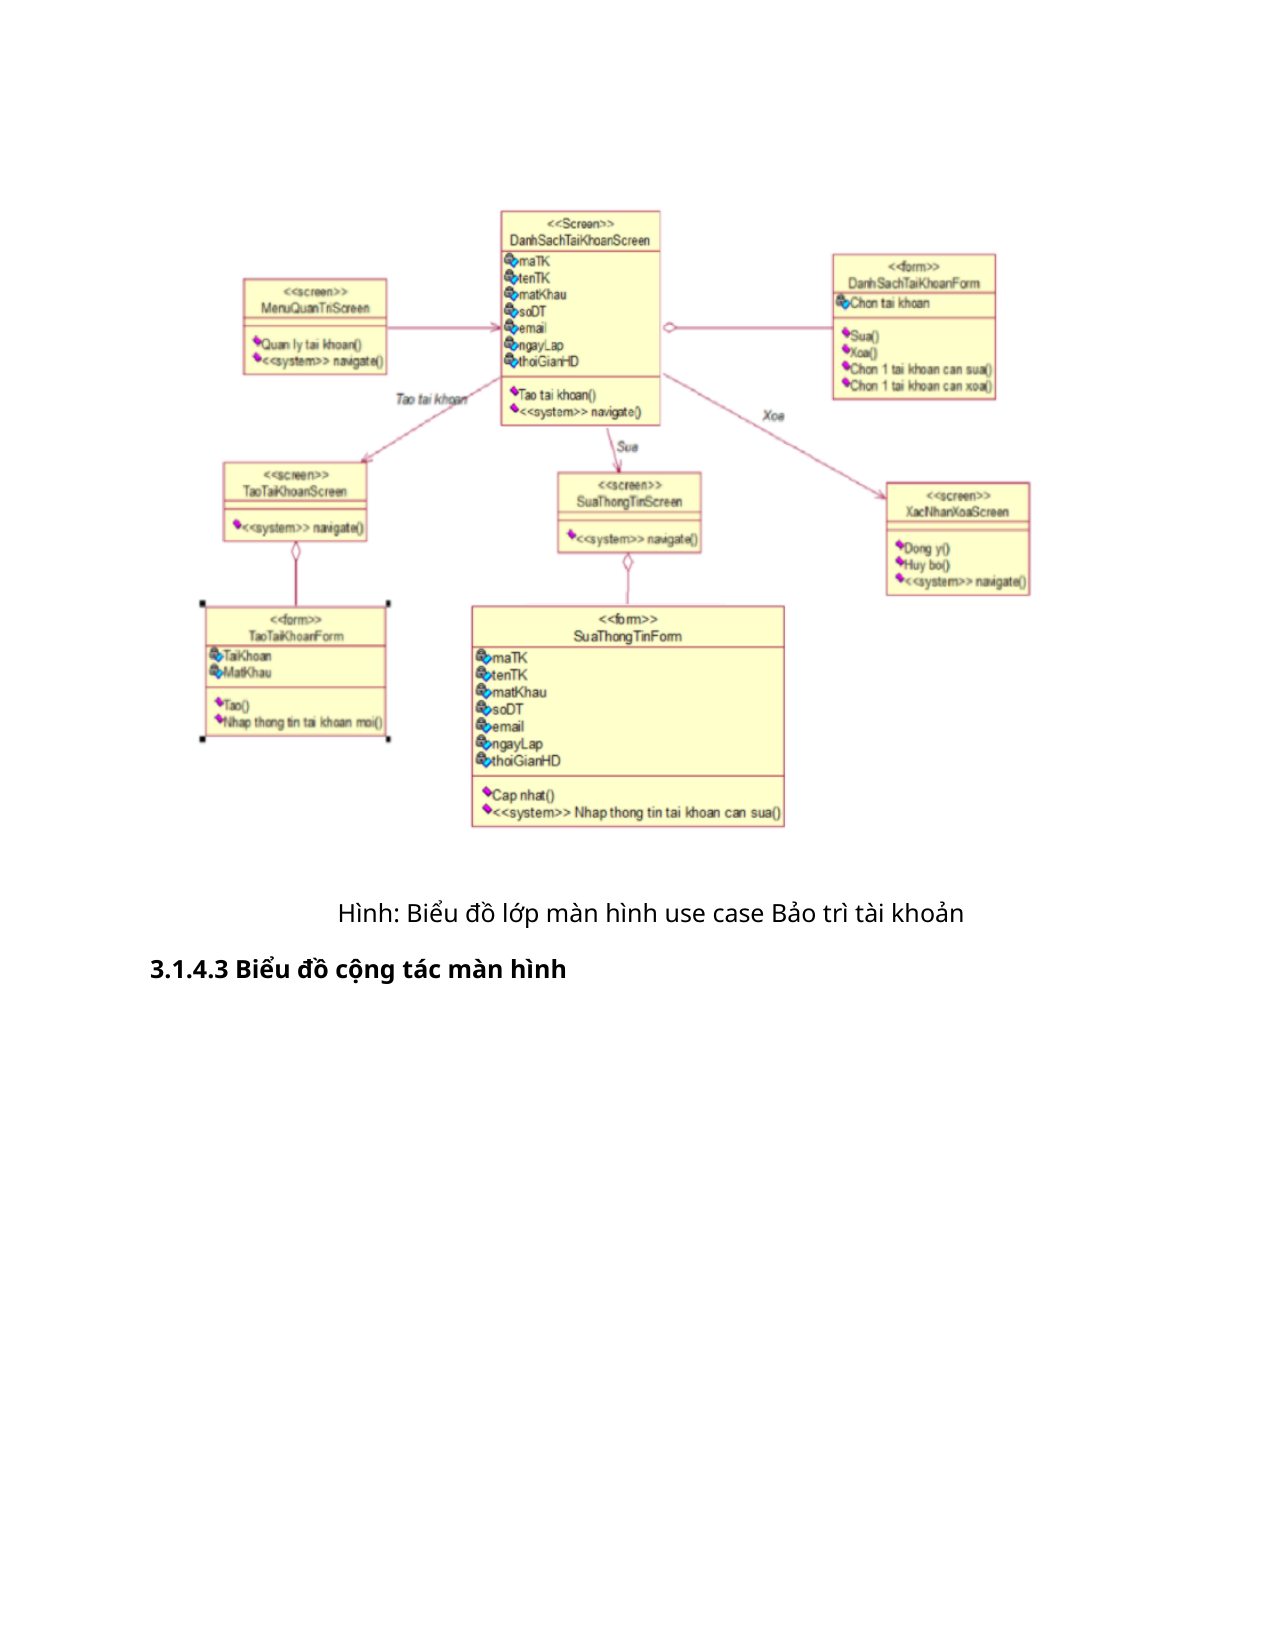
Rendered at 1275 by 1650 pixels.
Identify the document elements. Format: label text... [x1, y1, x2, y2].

text Hình: Biểu đồ lớp màn hình use case Bảo trì tài khoản [150, 896, 1125, 929]
text 3.1.4.3 Biểu đồ cộng tác màn hình [150, 951, 1125, 985]
picture [150, 150, 1090, 874]
